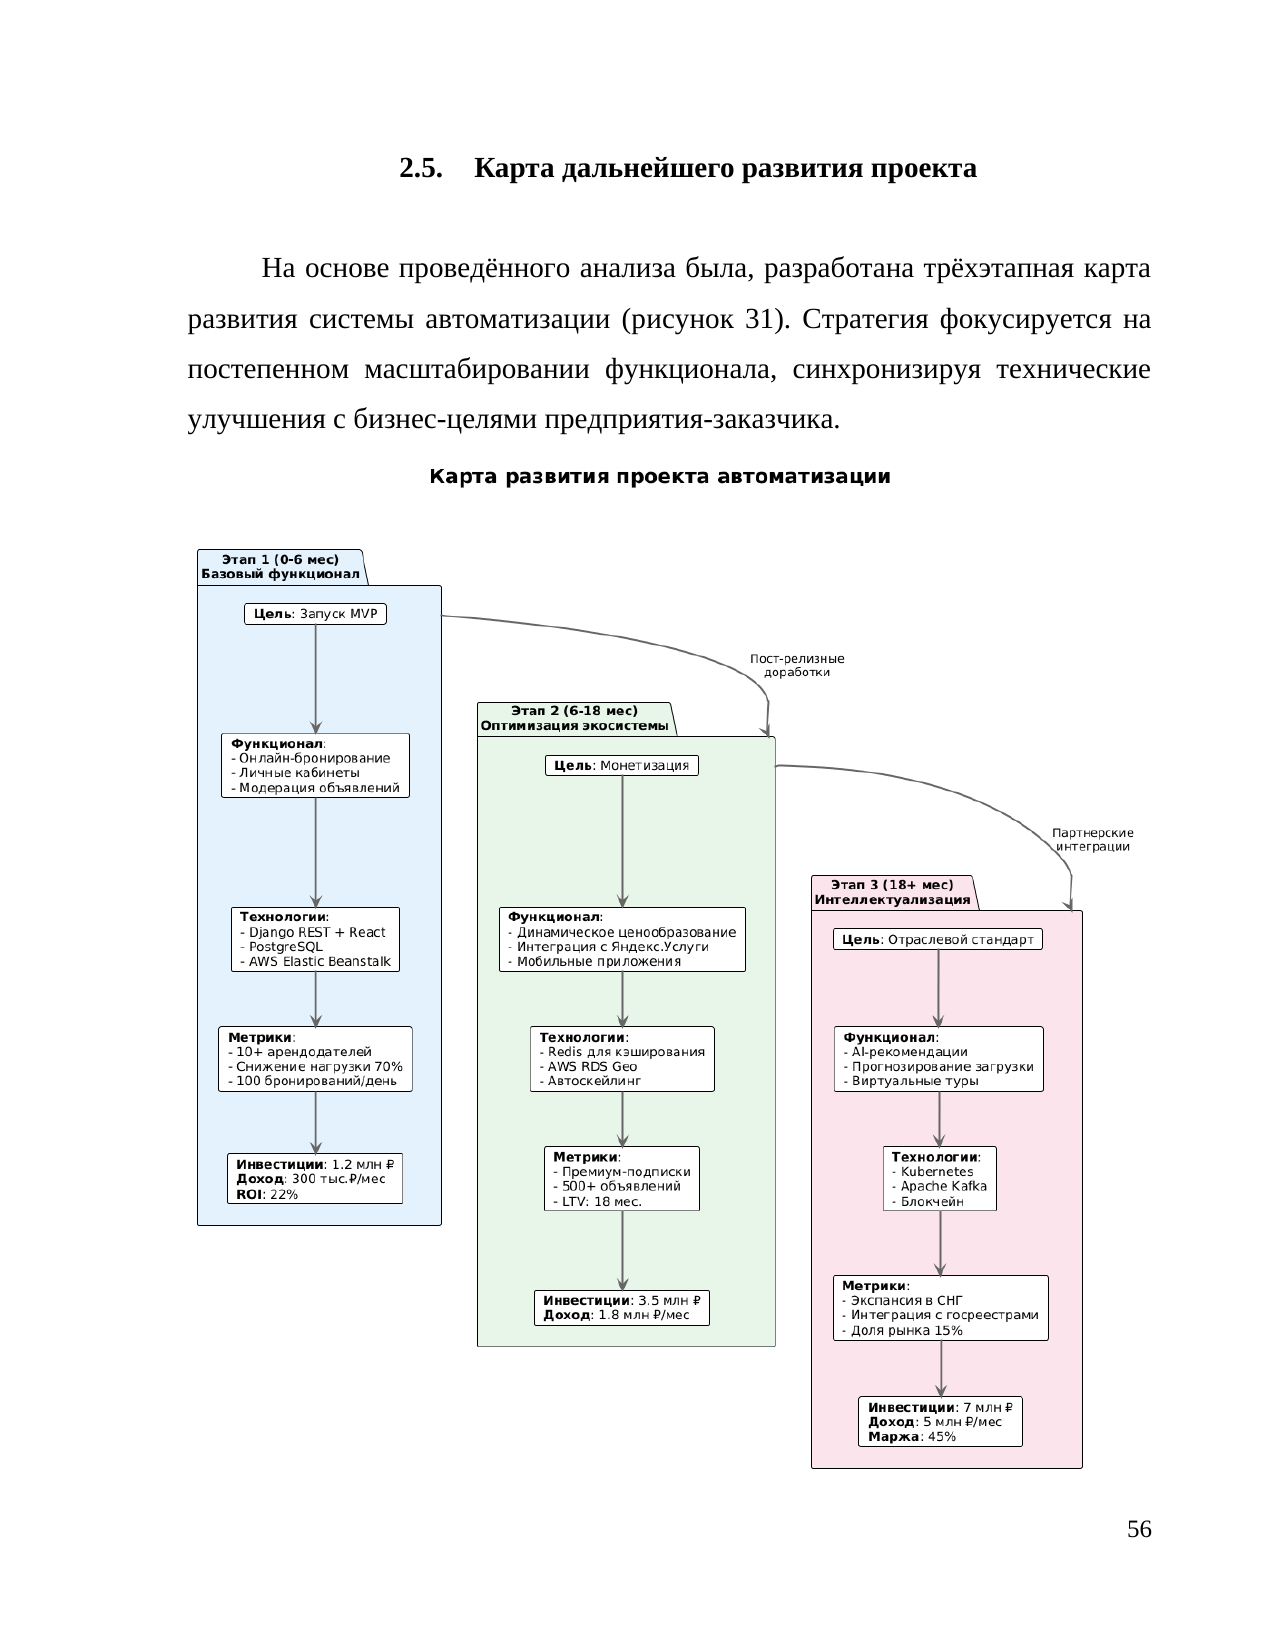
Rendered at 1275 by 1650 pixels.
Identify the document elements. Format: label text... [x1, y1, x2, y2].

picture [187, 451, 1139, 1473]
subtitle Карта дальнейшего развития проекта [225, 150, 1152, 183]
text На основе проведённого анализа была, разработана трёхэтапная карта развития системы автоматизации (рисунок 31). Стратегия фокусируется на постепенном масштабировании функционала, синхронизируя технические улучшения с бизнес-целями предприятия-заказчика. [187, 251, 1152, 435]
